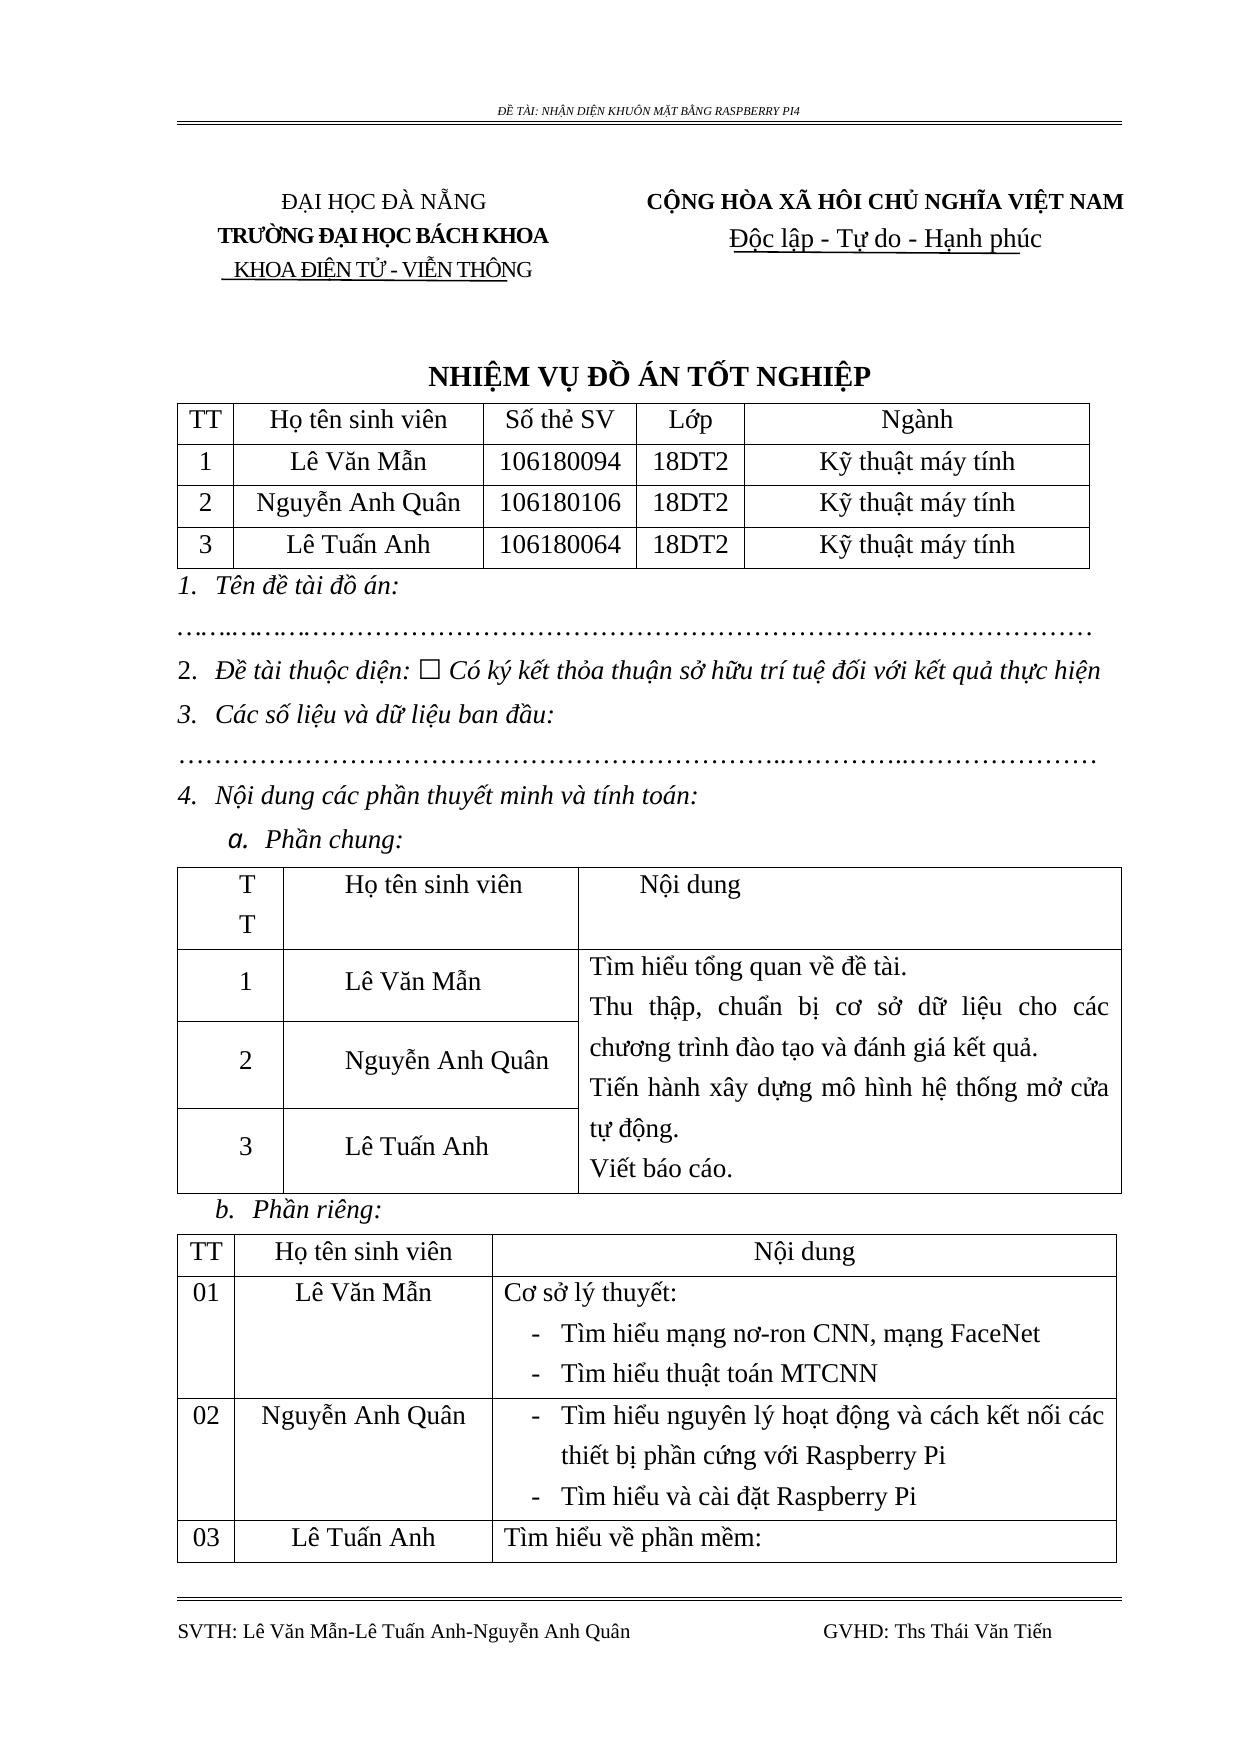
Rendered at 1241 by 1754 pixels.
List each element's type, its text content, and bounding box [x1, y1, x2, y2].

table_cell Lê Văn Mẫn [284, 950, 578, 1021]
list Phần chung: [227, 819, 1122, 856]
table_cell 106180106 [484, 486, 636, 527]
text NHIỆM VỤ ĐỒ ÁN TỐT NGHIỆP [177, 359, 1122, 392]
table_cell 106180064 [484, 528, 636, 568]
list Các số liệu và dữ liệu ban đầu: [177, 698, 1122, 729]
table_cell Tìm hiểu nguyên lý hoạt động và cách kết nối các thiết bị phần cứng với Raspberry Pi Tìm hiểu và cài đặt Raspberry Pi [493, 1399, 1116, 1520]
table_header Nội dung [579, 868, 1121, 949]
text …………………………………………………………..…………..………………… [177, 738, 1122, 769]
table_header TT [178, 404, 233, 444]
table_header TT [178, 868, 283, 949]
table_cell 2 [178, 1022, 283, 1108]
table_cell 1 [178, 950, 283, 1021]
list Tên đề tài đồ án: [177, 569, 1122, 600]
table_header TT [178, 1235, 234, 1276]
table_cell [493, 1521, 1116, 1562]
table_header Số thẻ SV [484, 404, 636, 444]
table_cell Lê Tuấn Anh [235, 1521, 492, 1562]
table_cell Lê Tuấn Anh [234, 528, 483, 568]
table_cell Kỹ thuật máy tính [745, 486, 1089, 527]
table_header Nội dung [493, 1235, 1116, 1276]
table_cell 3 [178, 1109, 283, 1193]
table_cell Nguyễn Anh Quân [234, 486, 483, 527]
table_cell Kỹ thuật máy tính [745, 445, 1089, 485]
table_cell Lê Văn Mẫn [235, 1277, 492, 1398]
table_cell Lê Tuấn Anh [284, 1109, 578, 1193]
table_cell 02 [178, 1399, 234, 1520]
table_cell 3 [178, 528, 233, 568]
list Phần riêng: [215, 1194, 1122, 1225]
table_header Họ tên sinh viên [284, 868, 578, 949]
table_cell 03 [178, 1521, 234, 1562]
table_cell Nguyễn Anh Quân [235, 1399, 492, 1520]
text …….…………………………………………………………………….……………… [177, 610, 1122, 641]
table_cell Nguyễn Anh Quân [284, 1022, 578, 1108]
table_header CỘNG HÒA XÃ HÔI CHỦ NGHĨA VIỆT NAM Độc lập - Tự do - Hạnh phúc [620, 188, 1151, 292]
table_header Lớp [637, 404, 744, 444]
table_header Họ tên sinh viên [235, 1235, 492, 1276]
table_cell 2 [178, 486, 233, 527]
table_cell Cơ sở lý thuyết: Tìm hiểu mạng nơ-ron CNN, mạng FaceNet Tìm hiểu thuật toán MTCNN [493, 1277, 1116, 1398]
table_cell 18DT2 [637, 486, 744, 527]
table_header Ngành [745, 404, 1089, 444]
table_cell Lê Văn Mẫn [234, 445, 483, 485]
table_cell 18DT2 [637, 445, 744, 485]
table_header ĐẠI HỌC ĐÀ NẴNG TRƯỜNG ĐẠI HỌC BÁCH KHOA KHOA ĐIỆN TỬ - VIỄN THÔNG [148, 188, 619, 292]
list Nội dung các phần thuyết minh và tính toán: [177, 779, 1122, 810]
table_cell Kỹ thuật máy tính [745, 528, 1089, 568]
table_cell 01 [178, 1277, 234, 1398]
table_cell 106180094 [484, 445, 636, 485]
table_cell Tìm hiểu tổng quan về đề tài. Thu thập, chuẩn bị cơ sở dữ liệu cho các chương trình đào tạo và đánh giá kết quả. Tiến hành xây dựng mô hình hệ thống mở cửa tự động. Viết báo cáo. [579, 950, 1121, 1193]
table_cell 18DT2 [637, 528, 744, 568]
table_cell 1 [178, 445, 233, 485]
list Đề tài thuộc diện: Có ký kết thỏa thuận sở hữu trí tuệ đối với kết quả thực hiện [177, 650, 1122, 687]
table_header Họ tên sinh viên [234, 404, 483, 444]
